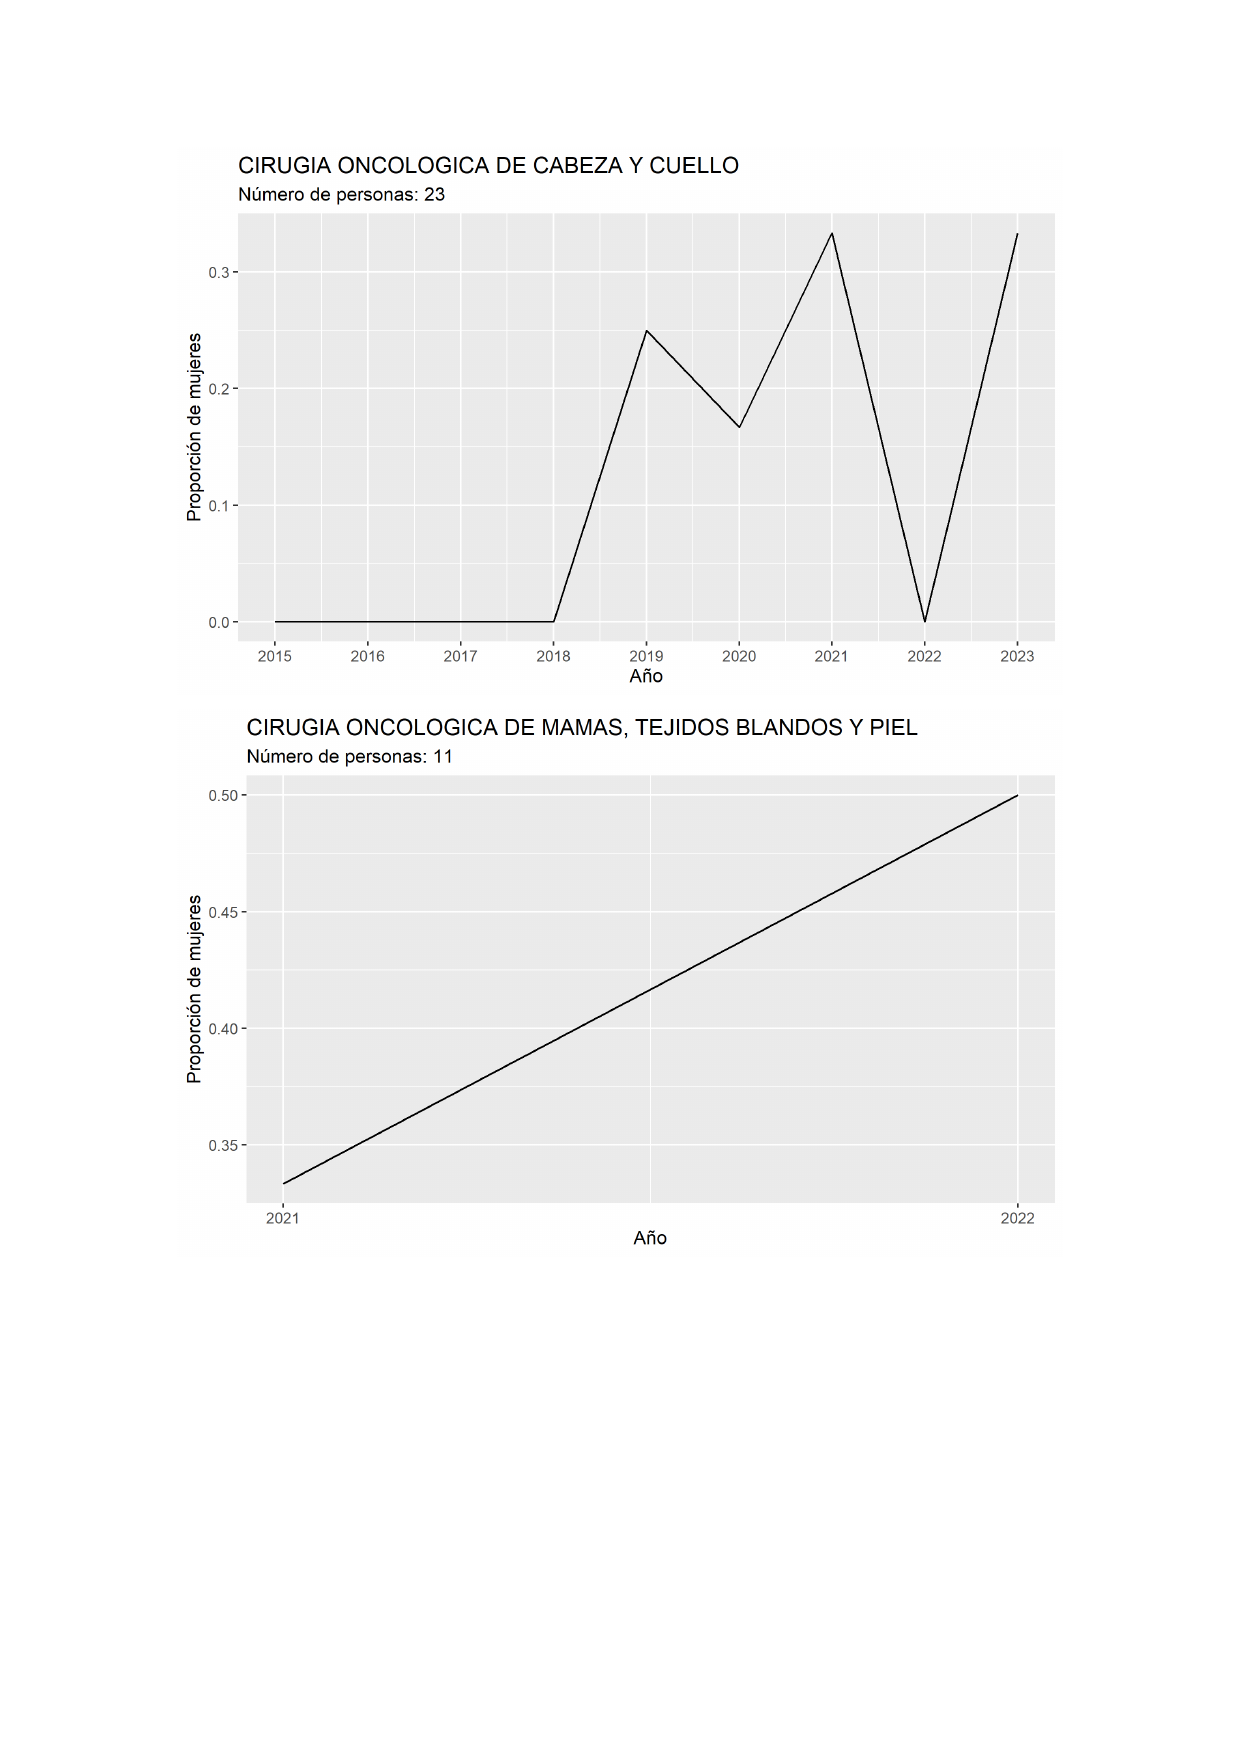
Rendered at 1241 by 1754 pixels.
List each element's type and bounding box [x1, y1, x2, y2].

picture [177, 147, 1063, 695]
picture [177, 709, 1063, 1257]
